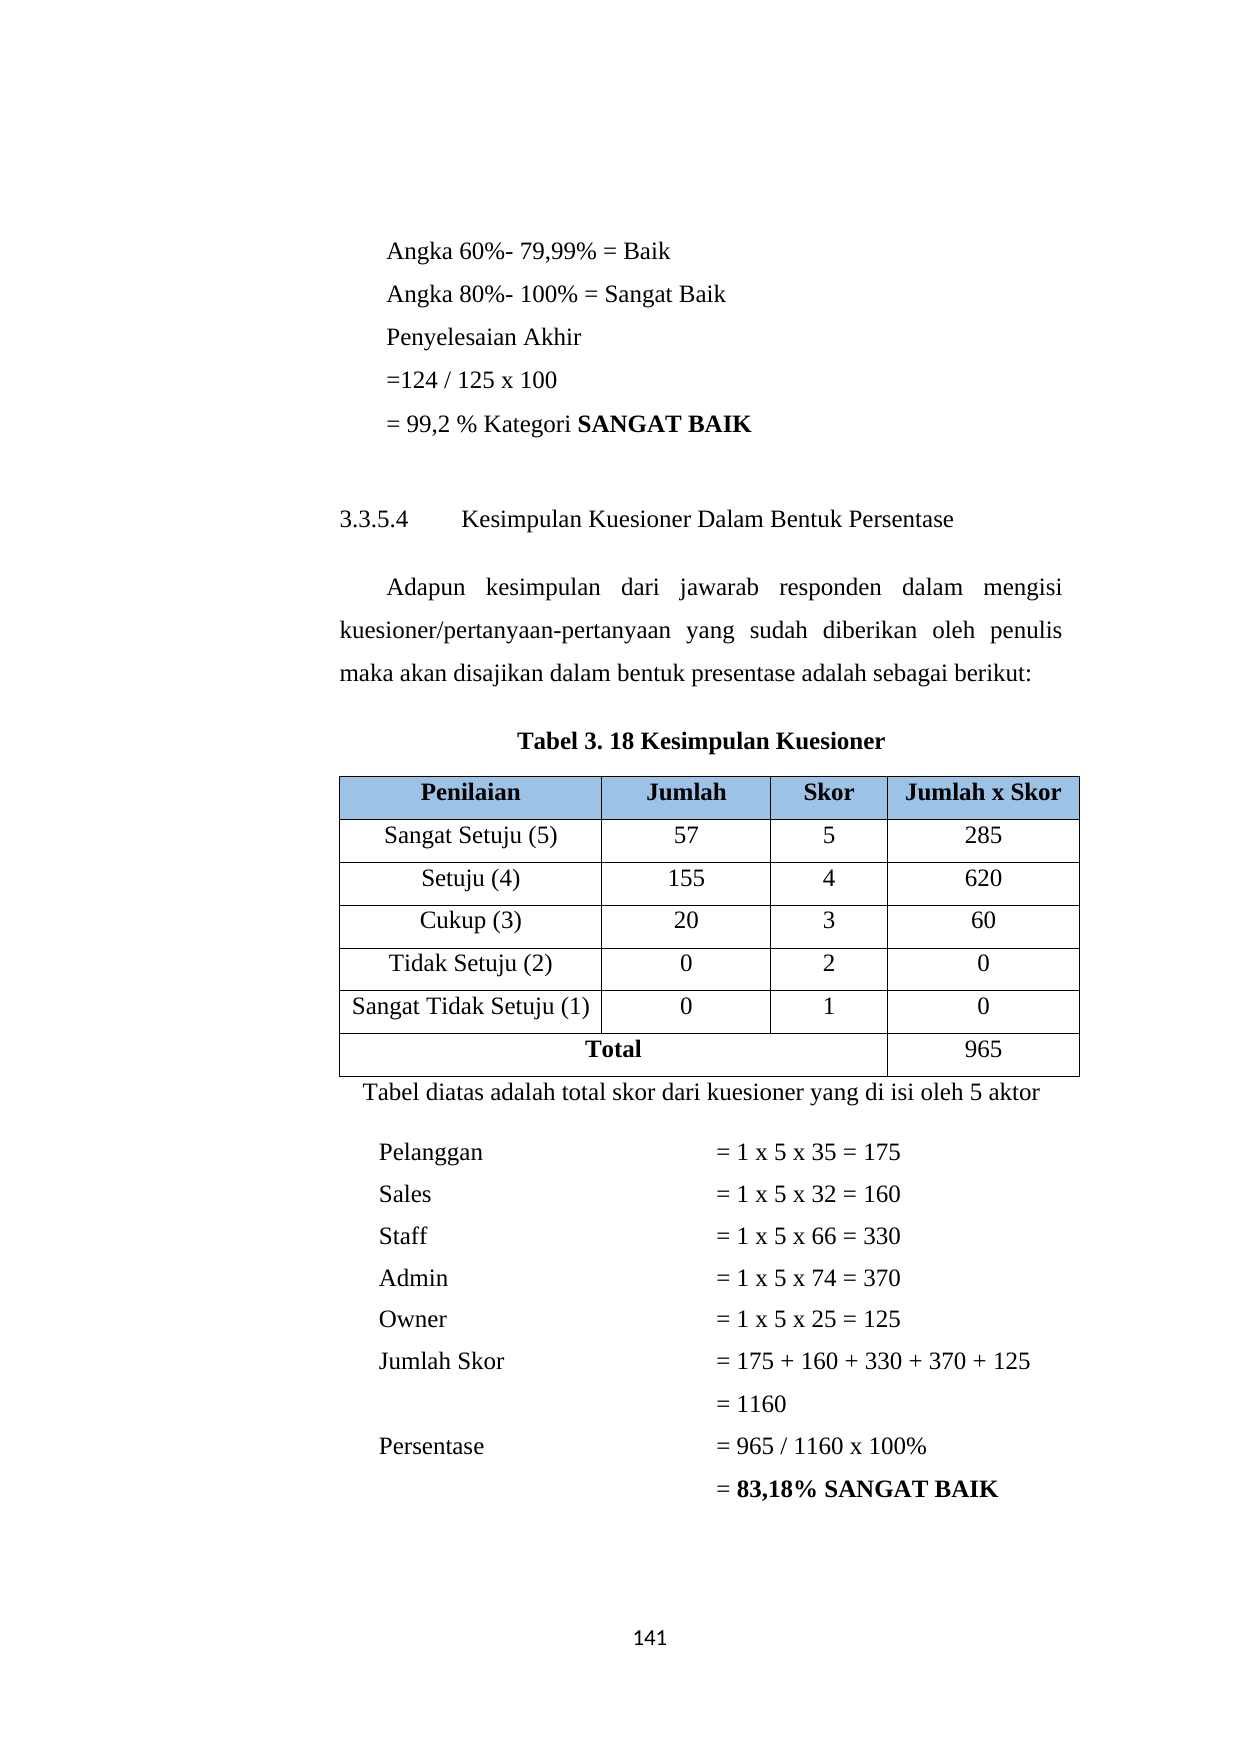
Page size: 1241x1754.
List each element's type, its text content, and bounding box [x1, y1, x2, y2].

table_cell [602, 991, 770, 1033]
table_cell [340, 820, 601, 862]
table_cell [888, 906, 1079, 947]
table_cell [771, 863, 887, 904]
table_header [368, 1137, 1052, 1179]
subtitle Kesimpulan Kuesioner Dalam Bentuk Persentase [339, 504, 1063, 532]
text Tabel diatas adalah total skor dari kuesioner yang di isi oleh 5 aktor [339, 1077, 1063, 1106]
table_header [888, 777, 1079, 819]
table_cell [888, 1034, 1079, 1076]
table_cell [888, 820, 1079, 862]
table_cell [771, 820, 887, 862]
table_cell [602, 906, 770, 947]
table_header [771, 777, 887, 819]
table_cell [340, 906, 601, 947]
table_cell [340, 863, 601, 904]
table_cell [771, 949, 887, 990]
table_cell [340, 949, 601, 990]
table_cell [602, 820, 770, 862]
text Angka 60%- 79,99% = Baik [386, 236, 1063, 265]
text = 99,2 % Kategori SANGAT BAIK [386, 409, 1063, 437]
text Angka 80%- 100% = Sangat Baik [386, 279, 1063, 308]
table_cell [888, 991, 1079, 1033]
text =124 / 125 x 100 [386, 366, 1063, 394]
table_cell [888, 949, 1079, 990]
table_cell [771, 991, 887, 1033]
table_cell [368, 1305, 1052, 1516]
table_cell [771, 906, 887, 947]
text Penyelesaian Akhir [386, 322, 1063, 351]
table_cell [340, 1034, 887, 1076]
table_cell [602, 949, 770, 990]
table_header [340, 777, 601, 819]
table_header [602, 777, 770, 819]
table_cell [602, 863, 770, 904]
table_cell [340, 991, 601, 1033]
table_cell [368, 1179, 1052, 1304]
text Adapun kesimpulan dari jawarab responden dalam mengisi kuesioner/pertanyaan-pertanyaan yang sudah diberikan oleh penulis maka akan disajikan dalam bentuk presentase adalah sebagai berikut: [339, 572, 1063, 687]
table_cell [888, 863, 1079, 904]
